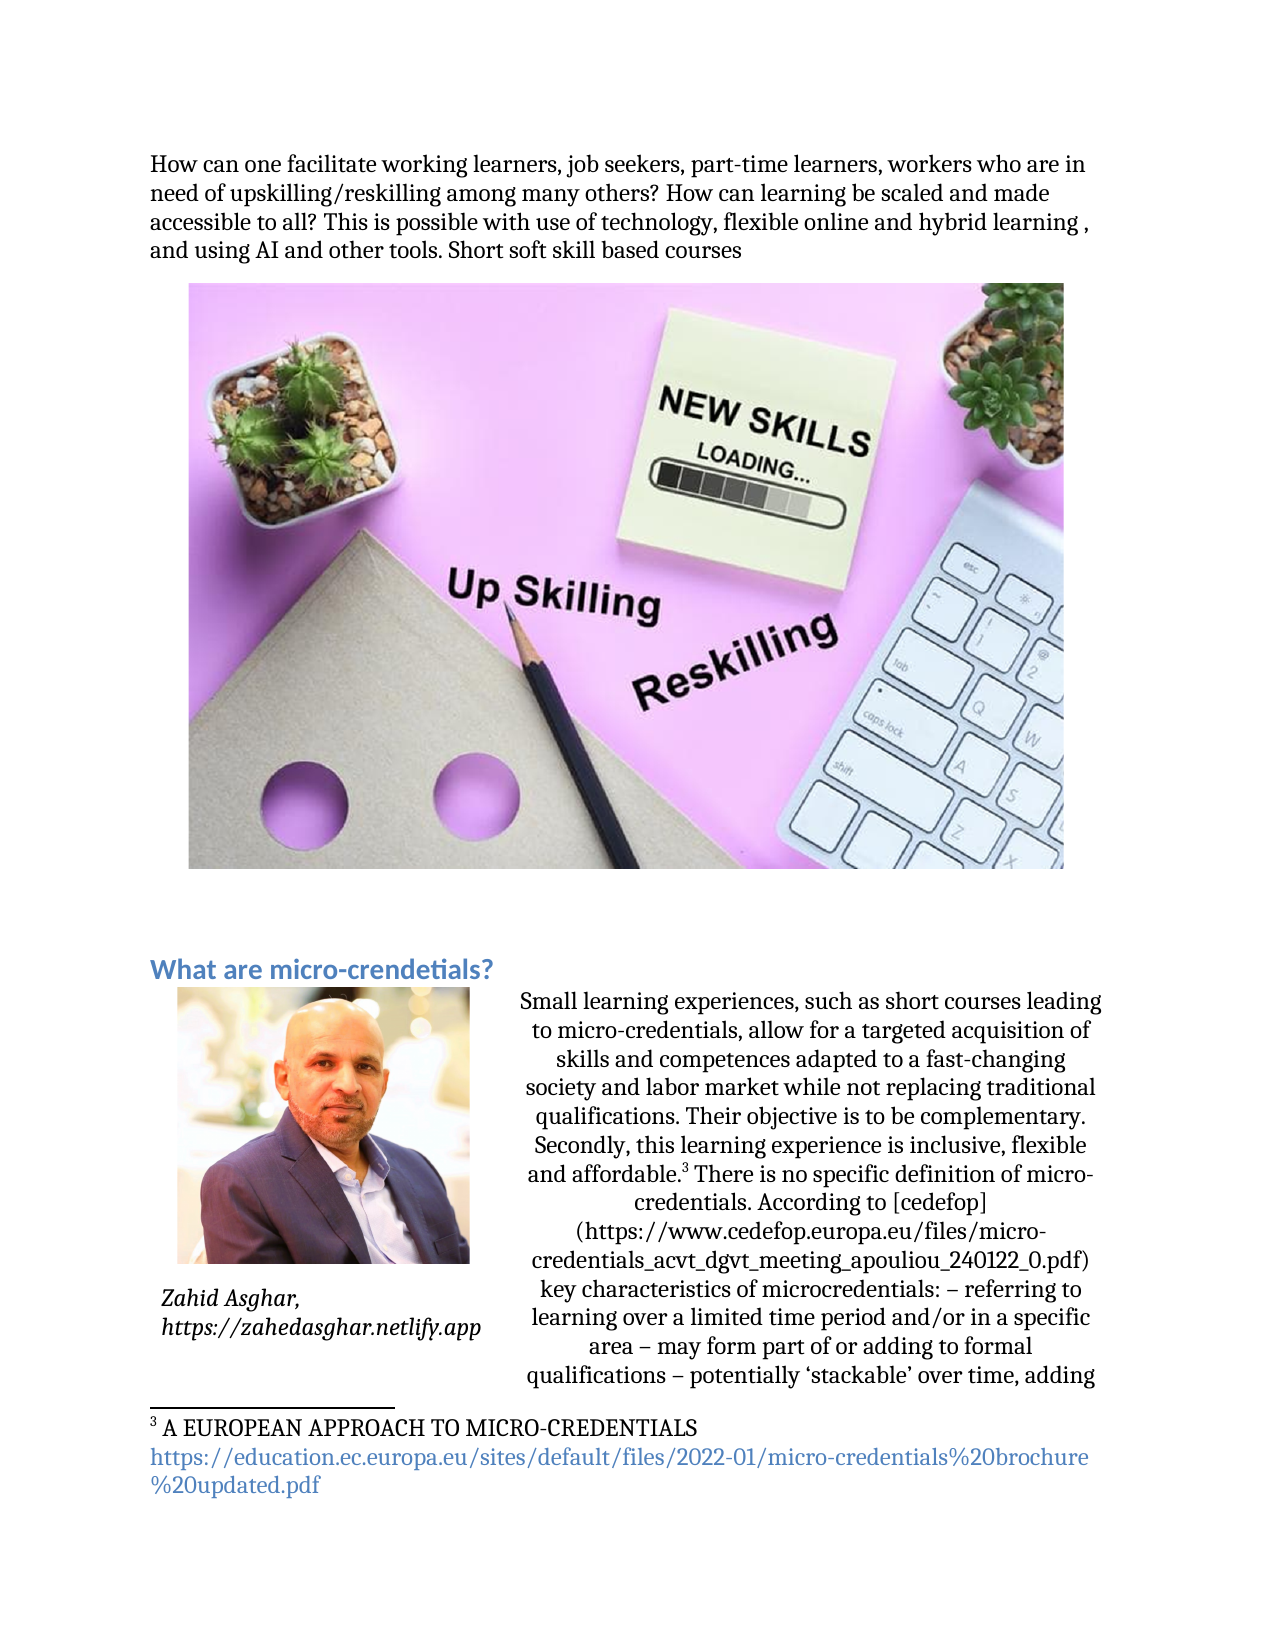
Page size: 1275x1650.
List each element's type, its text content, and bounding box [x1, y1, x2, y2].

picture [177, 987, 470, 1264]
table_header [139, 987, 508, 1389]
picture [188, 283, 1064, 869]
table_header [139, 284, 1114, 931]
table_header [508, 987, 1114, 1389]
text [150, 150, 1125, 265]
subtitle What are micro-crendetials? [150, 951, 1125, 987]
